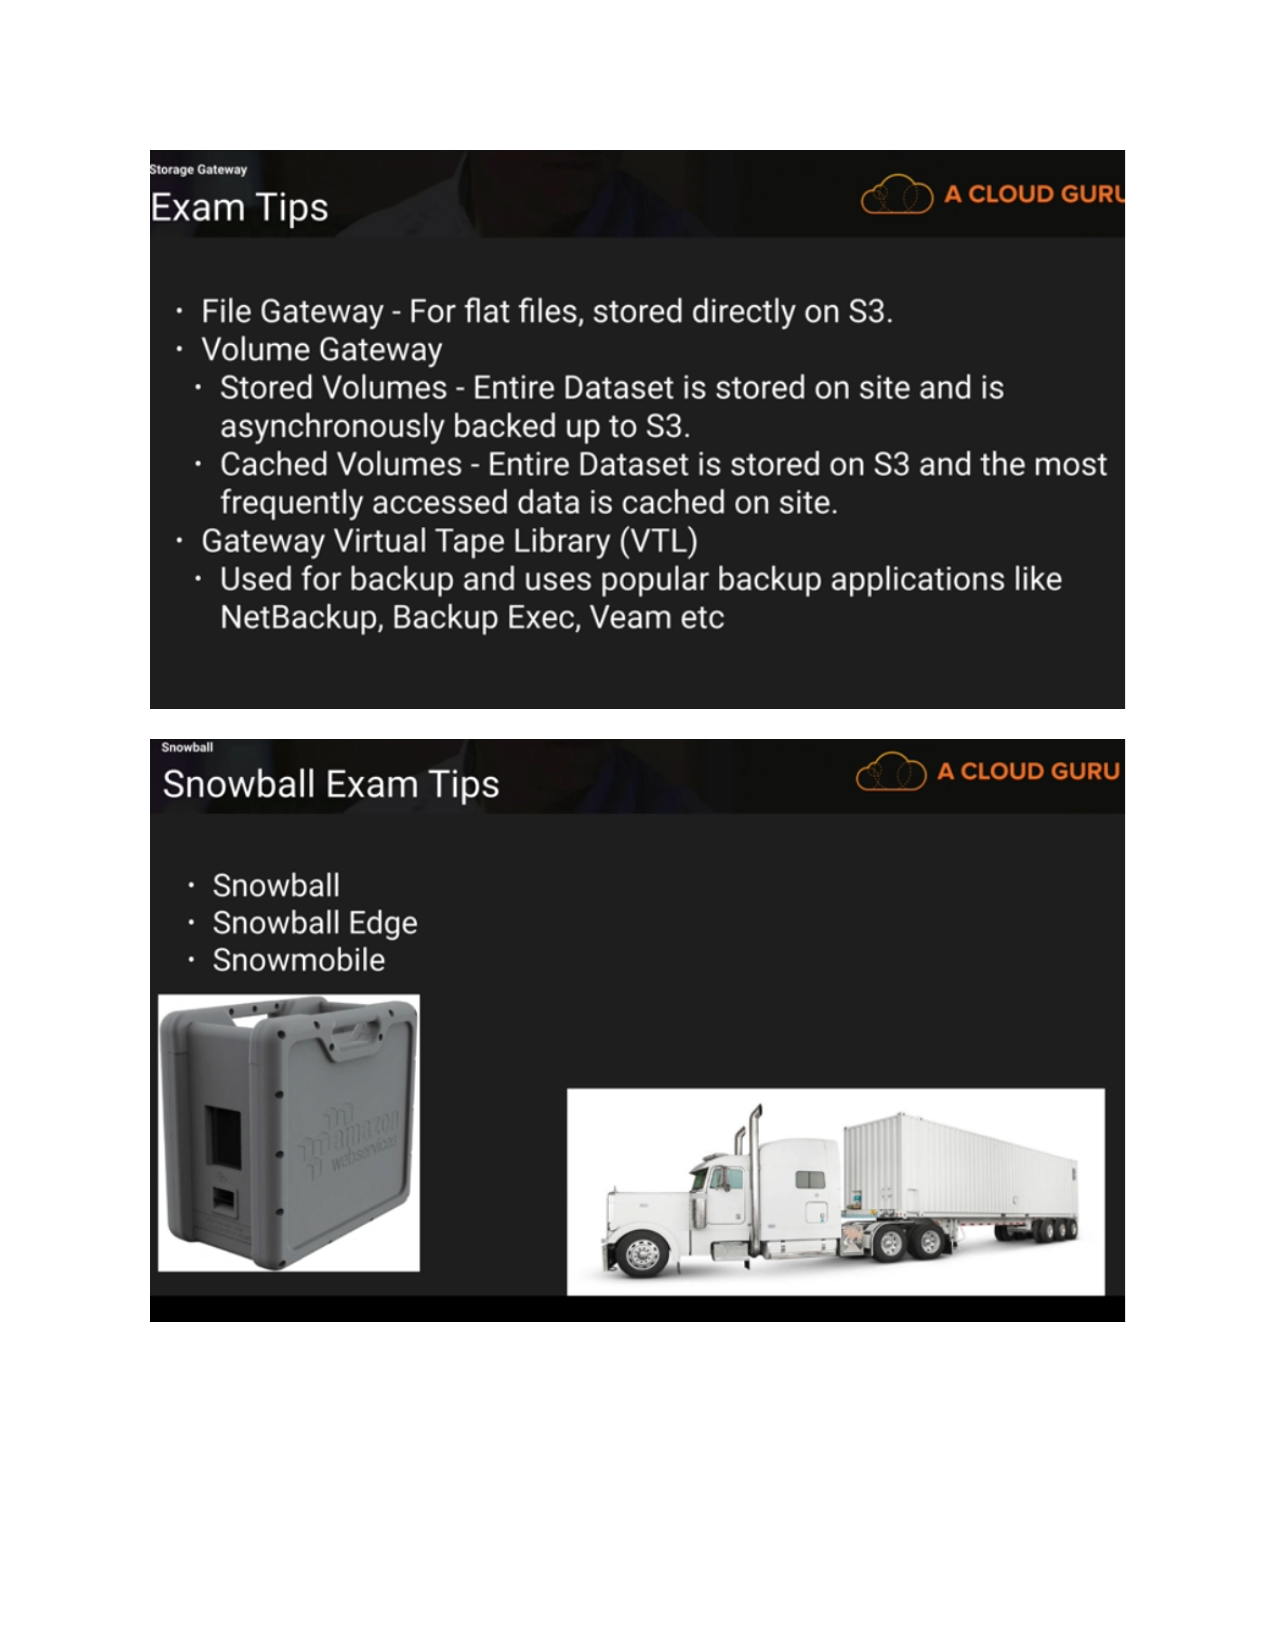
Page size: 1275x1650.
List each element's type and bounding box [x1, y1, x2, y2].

picture [150, 150, 1125, 709]
picture [150, 739, 1125, 1322]
